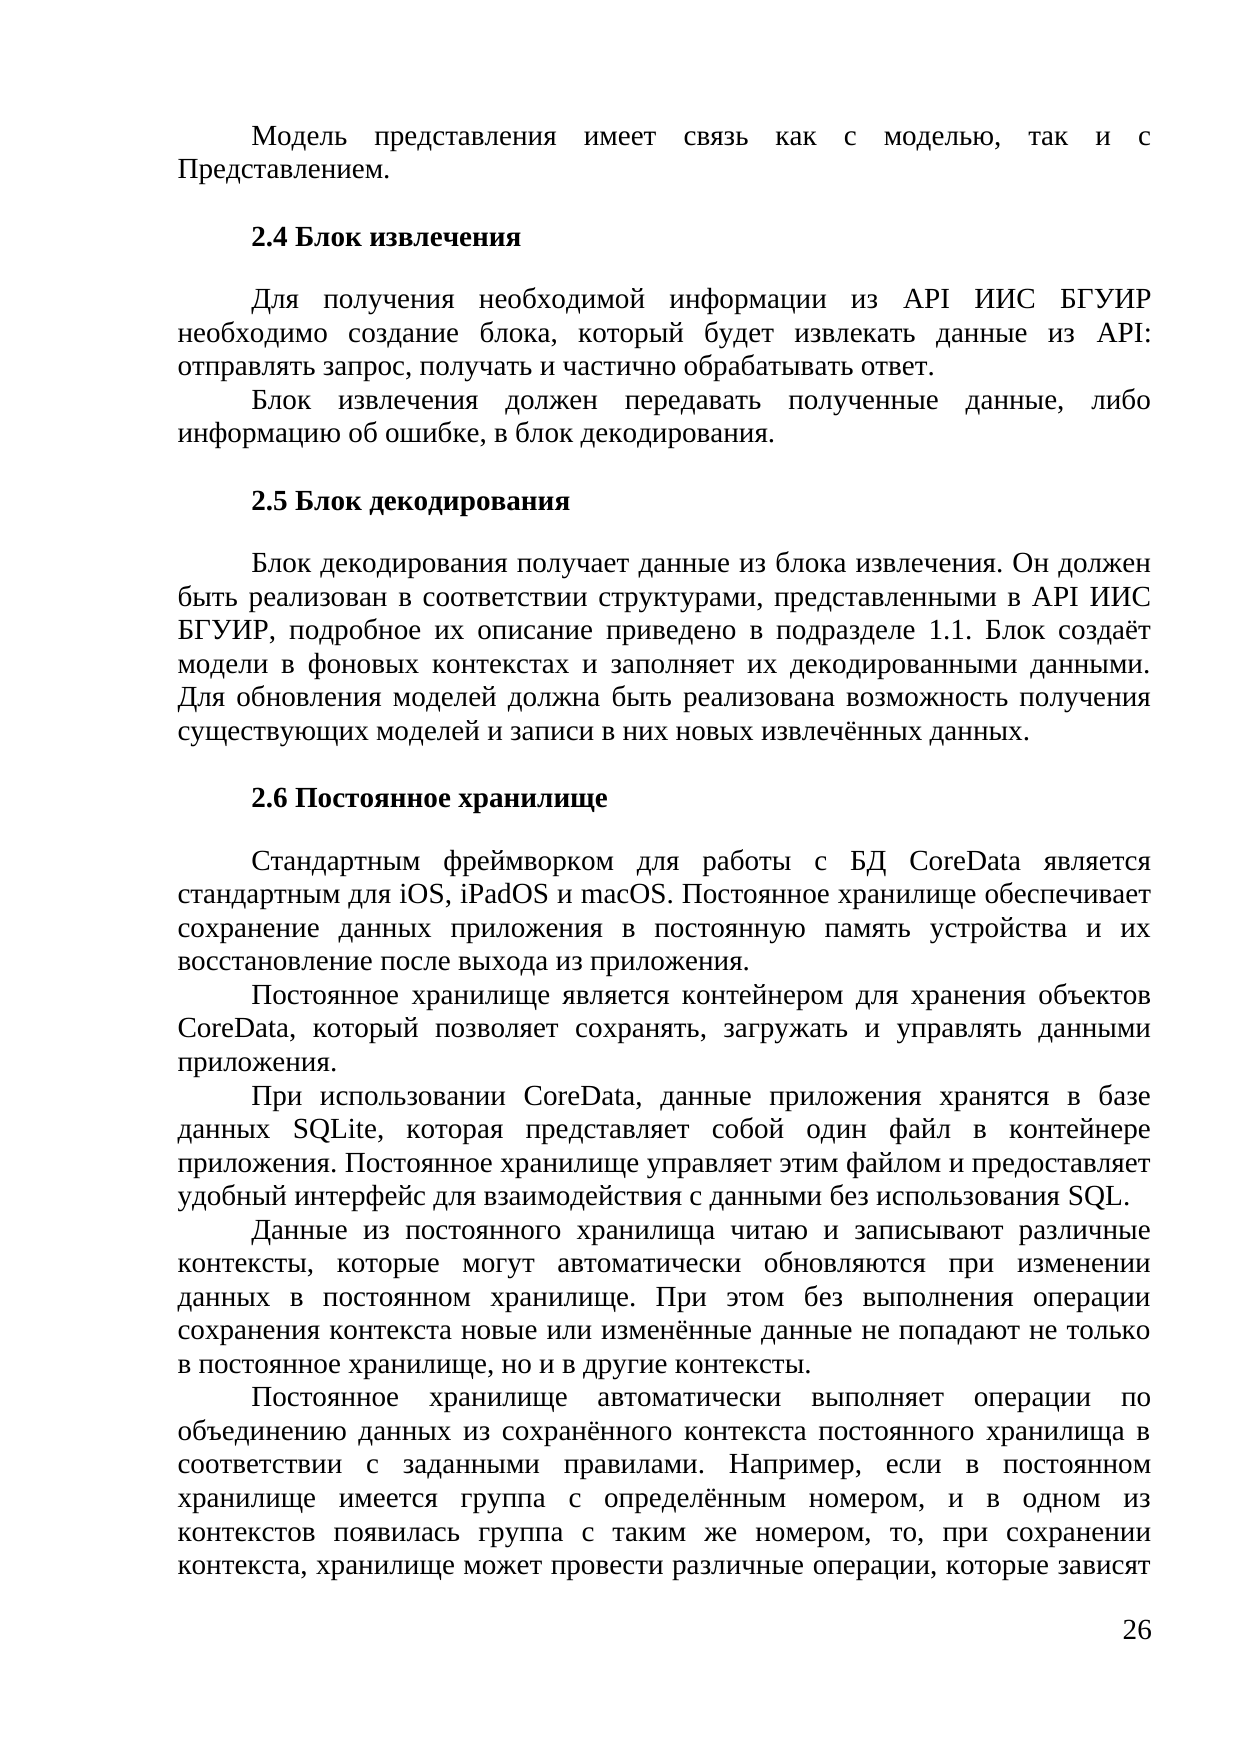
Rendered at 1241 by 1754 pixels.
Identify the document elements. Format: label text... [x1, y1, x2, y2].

text Для получения необходимой информации из API ИИС БГУИР необходимо создание блока, который будет извлекать данные из API: отправлять запрос, получать и частично обрабатывать ответ. [177, 281, 1152, 382]
text При использовании CoreData, данные приложения хранятся в базе данных SQLite, которая представляет собой один файл в контейнере приложения. Постоянное хранилище управляет этим файлом и предоставляет удобный интерфейс для взаимодействия с данными без использования SQL. [177, 1078, 1152, 1212]
subtitle Блок декодирования [251, 483, 1152, 516]
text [177, 1379, 1152, 1581]
text Данные из постоянного хранилища читаю и записывают различные контексты, которые могут автоматически обновляются при изменении данных в постоянном хранилище. При этом без выполнения операции сохранения контекста новые или изменённые данные не попадают не только в постоянное хранилище, но и в другие контексты. [177, 1212, 1152, 1379]
subtitle Постоянное хранилище [251, 780, 1152, 814]
text Блок извлечения должен передавать полученные данные, либо информацию об ошибке, в блок декодирования. [177, 382, 1152, 449]
text Стандартным фреймворком для работы с БД CoreData является стандартным для iOS, iPadOS и macOS. Постоянное хранилище обеспечивает сохранение данных приложения в постоянную память устройства и их восстановление после выхода из приложения. [177, 843, 1152, 977]
text Постоянное хранилище является контейнером для хранения объектов CoreData, который позволяет сохранять, загружать и управлять данными приложения. [177, 977, 1152, 1078]
subtitle Блок извлечения [251, 219, 1152, 252]
text Модель представления имеет связь как с моделью, так и с Представлением. [177, 118, 1152, 185]
text Блок декодирования получает данные из блока извлечения. Он должен быть реализован в соответствии структурами, представленными в API ИИС БГУИР, подробное их описание приведено в подразделе 1.1. Блок создаёт модели в фоновых контекстах и заполняет их декодированными данными. Для обновления моделей должна быть реализована возможность получения существующих моделей и записи в них новых извлечённых данных. [177, 545, 1152, 747]
